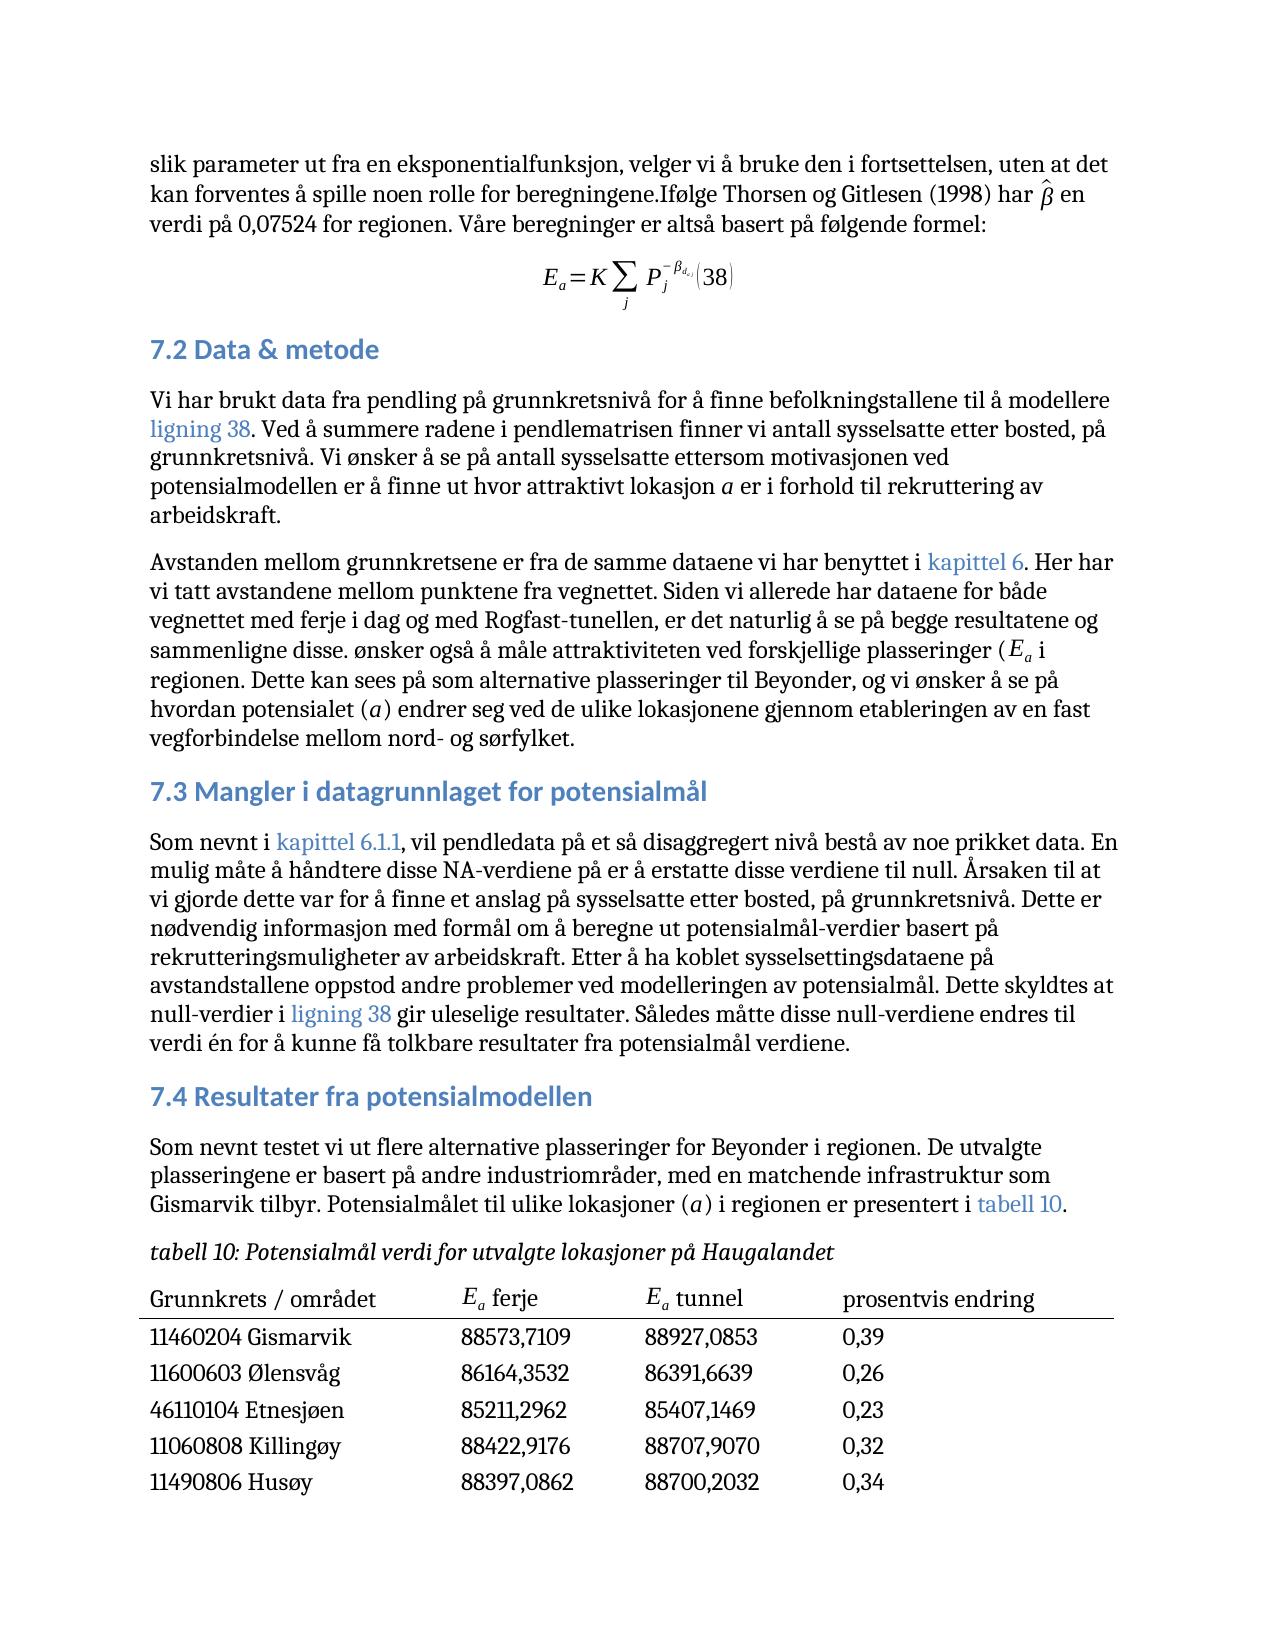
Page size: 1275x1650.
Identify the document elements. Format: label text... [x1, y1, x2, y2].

subtitle 7.3 Mangler i datagrunnlaget for potensialmål [150, 773, 1125, 809]
table_cell 85407,1469 [633, 1392, 831, 1428]
table_cell 88573,7109 [450, 1319, 633, 1356]
table_cell 88422,9176 [450, 1428, 633, 1464]
table_cell 11600603 Ølensvåg [139, 1356, 449, 1392]
table_cell 11490806 Husøy [139, 1464, 449, 1497]
table_header tunnel [633, 1279, 831, 1318]
table_cell 88397,0862 [450, 1464, 633, 1497]
text Vi har brukt data fra pendling på grunnkretsnivå for å finne befolkningstallene til å modellere ligning 38. Ved å summere radene i pendlematrisen finner vi antall sysselsatte etter bosted, på grunnkretsnivå. Vi ønsker å se på antall sysselsatte ettersom motivasjonen ved potensialmodellen er å finne ut hvor attraktivt lokasjon er i forhold til rekruttering av arbeidskraft. [150, 386, 1125, 529]
text Avstanden mellom grunnkretsene er fra de samme dataene vi har benyttet i kapittel 6. Her har vi tatt avstandene mellom punktene fra vegnettet. Siden vi allerede har dataene for både vegnettet med ferje i dag og med Rogfast-tunellen, er det naturlig å se på begge resultatene og sammenligne disse. ønsker også å måle attraktiviteten ved forskjellige plasseringer ( i regionen. Dette kan sees på som alternative plasseringer til Beyonder, og vi ønsker å se på hvordan potensialet () endrer seg ved de ulike lokasjonene gjennom etableringen av en fast vegforbindelse mellom nord- og sørfylket. [150, 548, 1125, 752]
table_cell 88927,0853 [633, 1319, 831, 1356]
table_cell 86164,3532 [450, 1356, 633, 1392]
table_cell 11060808 Killingøy [139, 1428, 449, 1464]
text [150, 150, 1125, 239]
subtitle 7.4 Resultater fra potensialmodellen [150, 1078, 1125, 1114]
table_cell 85211,2962 [450, 1392, 633, 1428]
table_cell 88700,2032 [633, 1464, 831, 1497]
text Som nevnt i kapittel 6.1.1, vil pendledata på et så disaggregert nivå bestå av noe prikket data. En mulig måte å håndtere disse NA-verdiene på er å erstatte disse verdiene til null. Årsaken til at vi gjorde dette var for å finne et anslag på sysselsatte etter bosted, på grunnkretsnivå. Dette er nødvendig informasjon med formål om å beregne ut potensialmål-verdier basert på rekrutteringsmuligheter av arbeidskraft. Etter å ha koblet sysselsettingsdataene på avstandstallene oppstod andre problemer ved modelleringen av potensialmål. Dette skyldtes at null-verdier i ligning 38 gir uleselige resultater. Således måtte disse null-verdiene endres til verdi én for å kunne få tolkbare resultater fra potensialmål verdiene. [150, 827, 1125, 1057]
table_cell 86391,6639 [633, 1356, 831, 1392]
table_cell 88707,9070 [633, 1428, 831, 1464]
table_header prosentvis endring [831, 1279, 1114, 1318]
table_header Grunnkrets / området [139, 1279, 449, 1318]
table_cell 0,34 [831, 1464, 1114, 1497]
table_cell 46110104 Etnesjøen [139, 1392, 449, 1428]
text Som nevnt testet vi ut flere alternative plasseringer for Beyonder i regionen. De utvalgte plasseringene er basert på andre industriområder, med en matchende infrastruktur som Gismarvik tilbyr. Potensialmålet til ulike lokasjoner () i regionen er presentert i tabell 10. [150, 1133, 1125, 1219]
table_cell 0,23 [831, 1392, 1114, 1428]
text tabell 10: Potensialmål verdi for utvalgte lokasjoner på Haugalandet [150, 1238, 1125, 1266]
table_cell 11460204 Gismarvik [139, 1319, 449, 1356]
table_header ferje [450, 1279, 633, 1318]
table_cell 0,32 [831, 1428, 1114, 1464]
table_cell 0,39 [831, 1319, 1114, 1356]
table_cell 0,26 [831, 1356, 1114, 1392]
subtitle 7.2 Data & metode [150, 331, 1125, 367]
